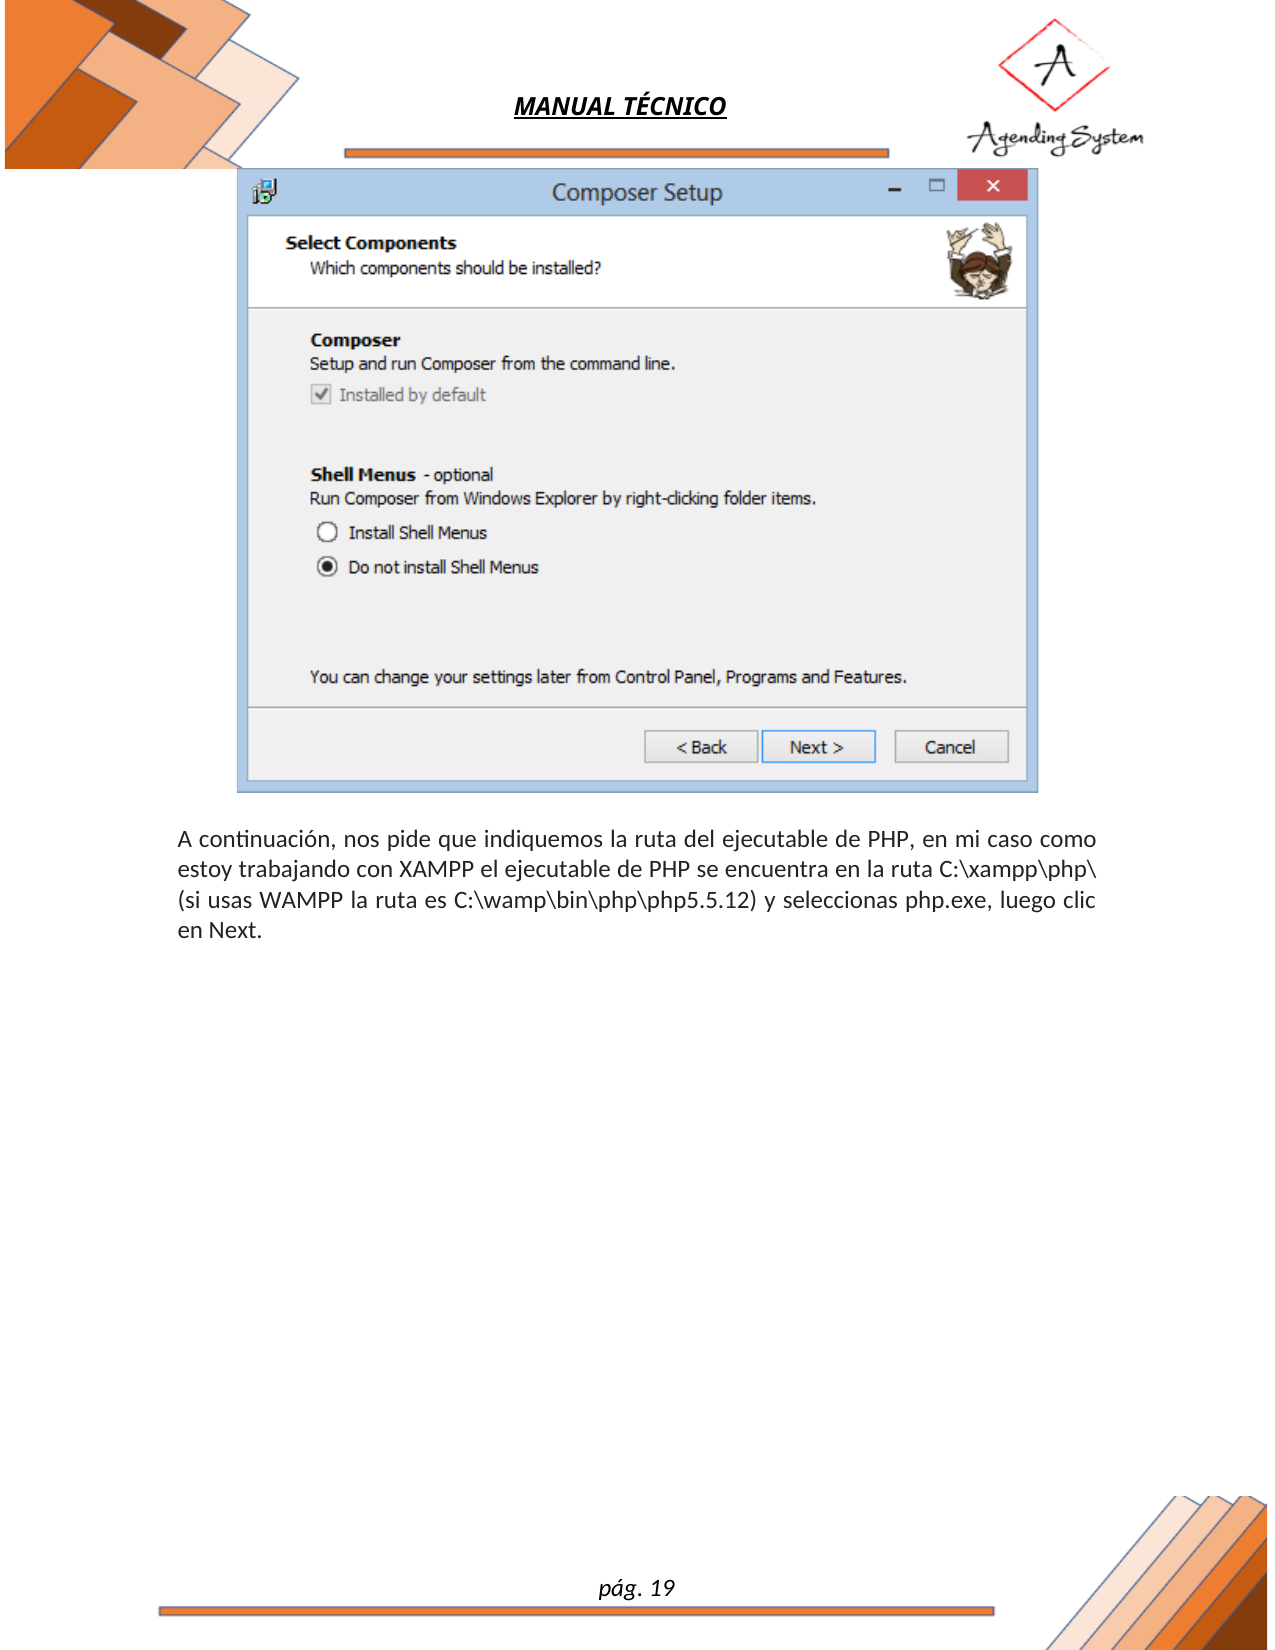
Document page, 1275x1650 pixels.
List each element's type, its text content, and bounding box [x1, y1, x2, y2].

picture [3, 1496, 1268, 1650]
text A continuación, nos pide que indiquemos la ruta del ejecutable de PHP, en mi caso como estoy trabajando con XAMPP el ejecutable de PHP se encuentra en la ruta C:\xampp\php\ (si usas WAMPP la ruta es C:\wamp\bin\php\php5.5.12) y seleccionas php.exe, luego clic en Next. [177, 823, 1098, 945]
picture [4, 0, 1269, 793]
